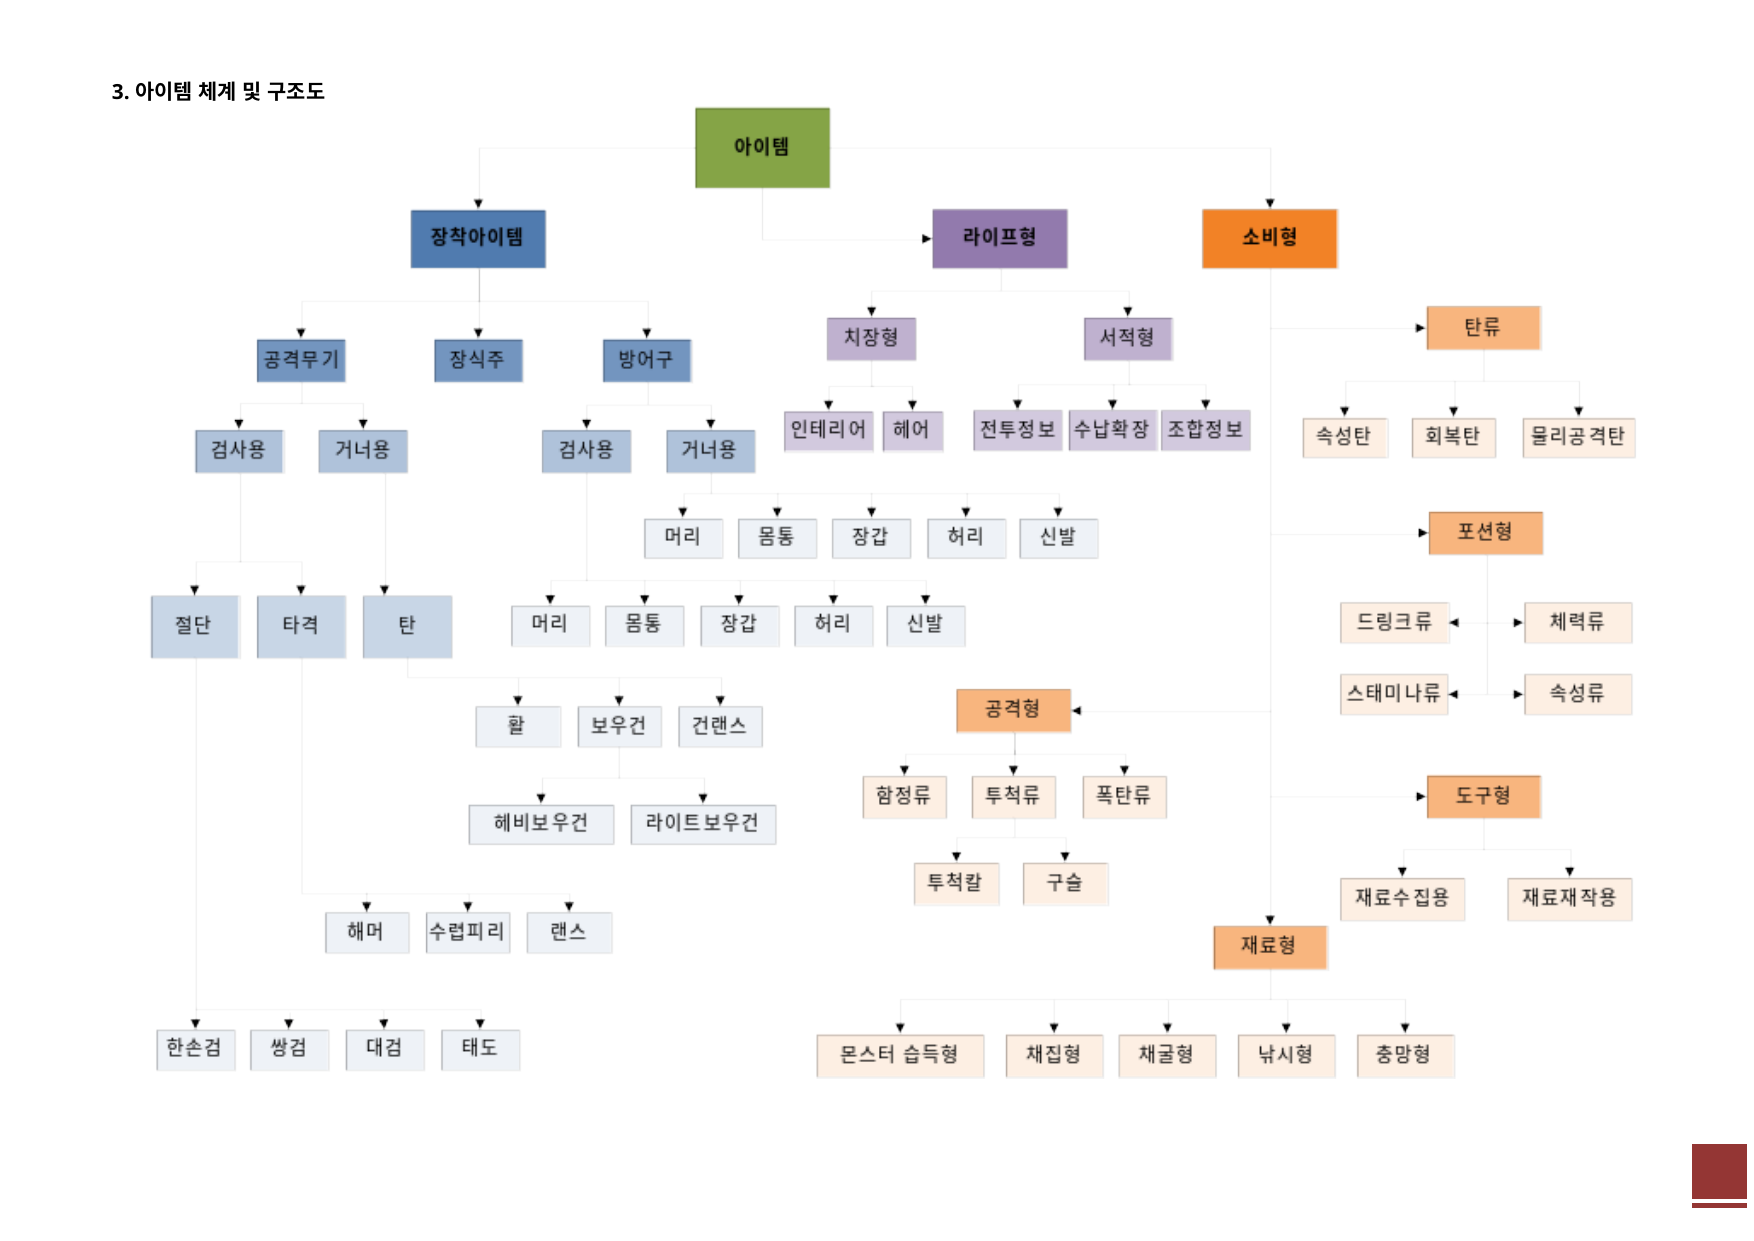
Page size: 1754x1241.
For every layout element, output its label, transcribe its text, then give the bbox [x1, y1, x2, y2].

text 3. 아이템 체계 및 구조도 [75, 75, 1679, 105]
